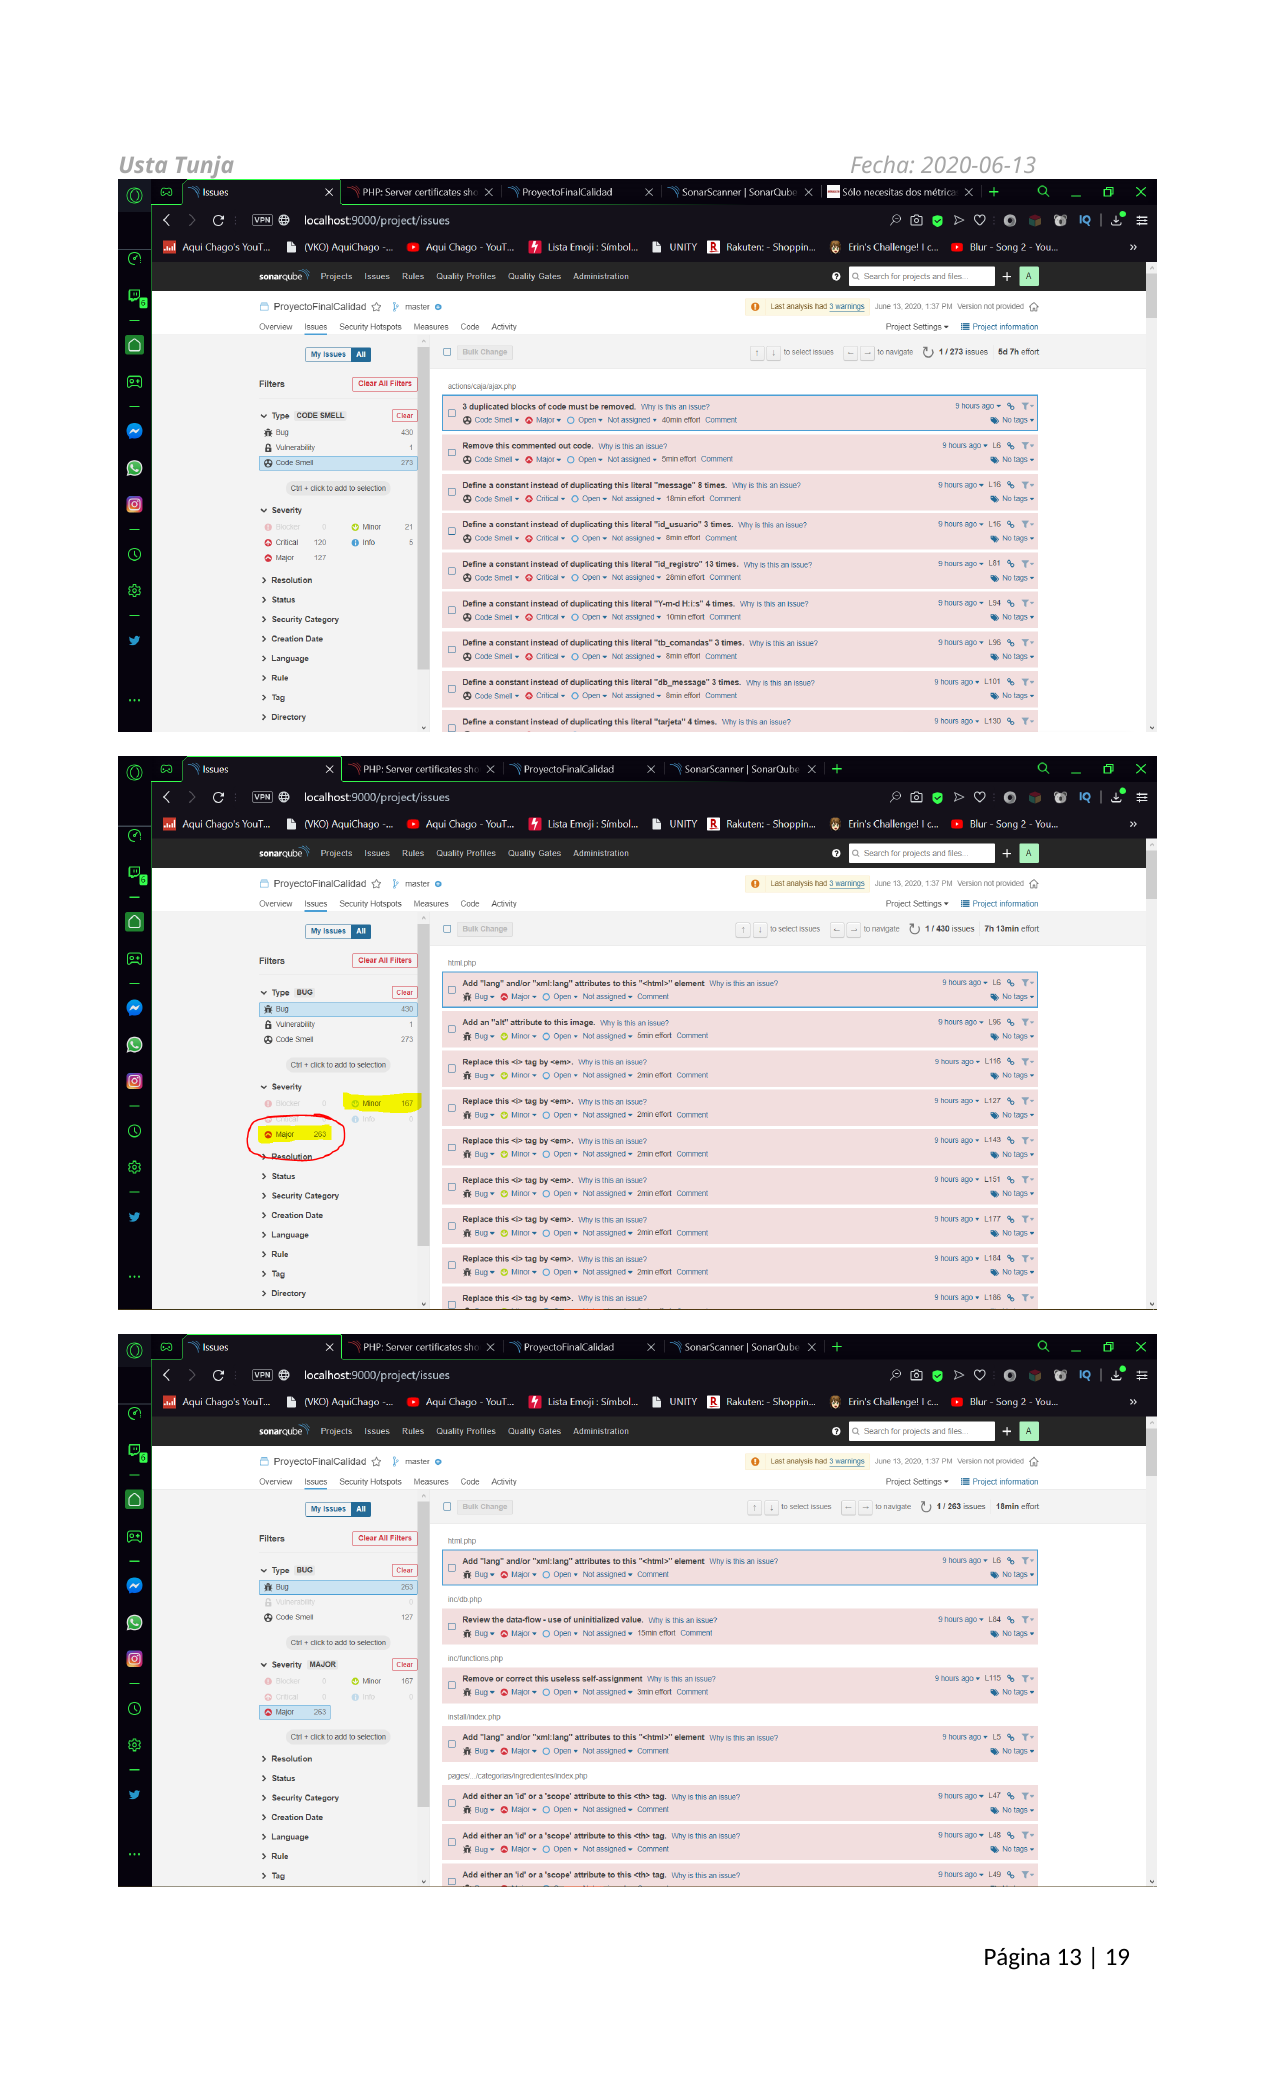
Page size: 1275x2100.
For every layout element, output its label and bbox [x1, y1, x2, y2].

picture [118, 756, 1157, 1310]
picture [118, 179, 1157, 732]
picture [118, 1334, 1157, 1887]
